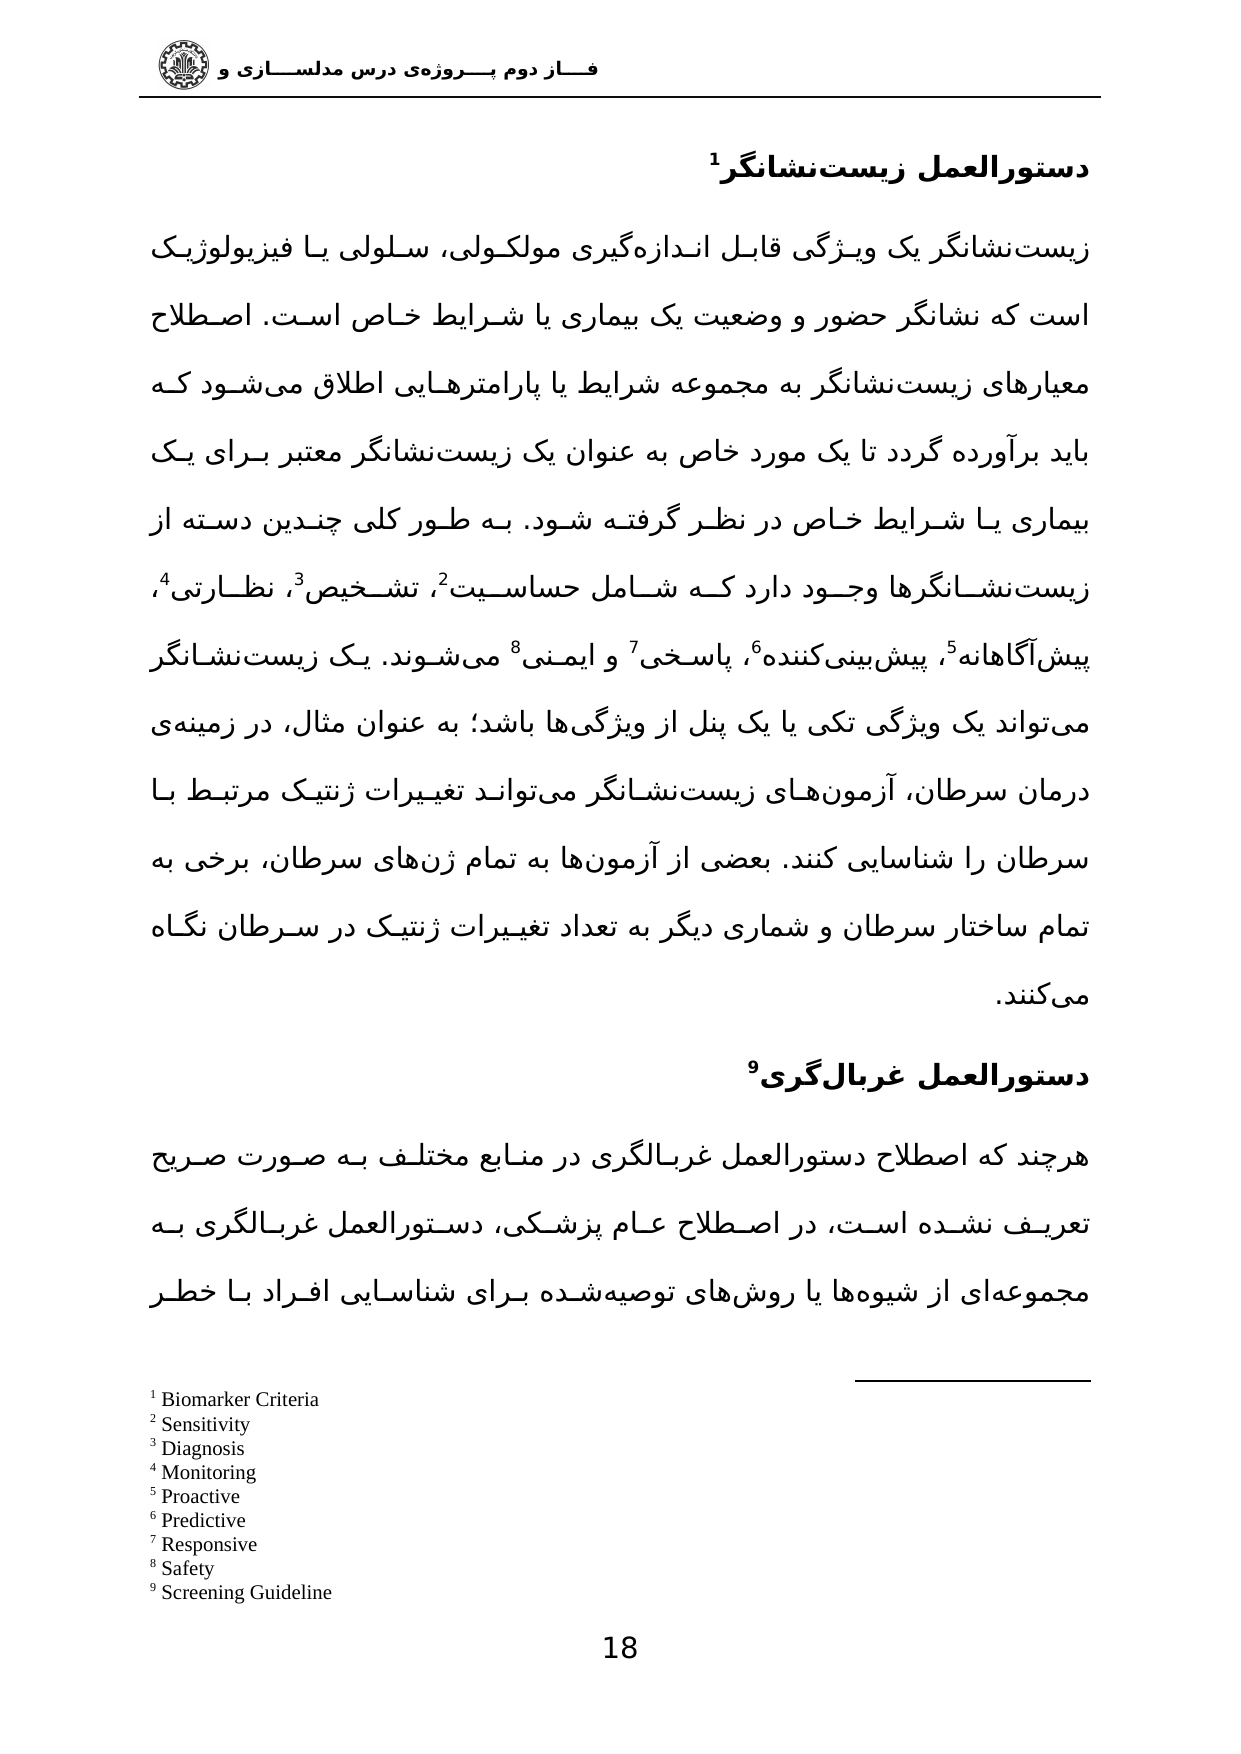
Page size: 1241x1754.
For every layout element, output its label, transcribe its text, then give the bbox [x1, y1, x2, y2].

subtitle دستورالعمل غربال‌گری [150, 1058, 1090, 1092]
text زیست‌نشانگر یک ویژگی قابل اندازه‌گیری مولکولی، سلولی یا فیزیولوژیک است که نشانگر حضور و وضعیت یک بیماری یا شرایط خاص است. اصطلاح معیارهای زیست‌نشانگر به مجموعه شرایط یا پارامترهایی اطلاق می‌شود که باید برآورده گردد تا یک مورد خاص به عنوان یک زیست‌نشانگر معتبر برای یک بیماری یا شرایط خاص در نظر گرفته شود. به طور کلی چندین دسته از زیست‌نشانگرها وجود دارد که شامل حساسیت، تشخیص، نظارتی، پیش‌آگاهانه، پیش‌بینی‌کننده، پاسخی و ایمنی می‌شوند. یک زیست‌نشانگر می‌تواند یک ویژگی تکی یا یک پنل از ویژگی‌ها باشد؛ به عنوان مثال، در زمینه‌ی درمان سرطان، آزمون‌های زیست‌نشانگر می‌تواند تغییرات ژنتیک مرتبط با سرطان را شناسایی کنند. بعضی از آزمون‌ها به تمام ژن‌های سرطان، برخی به تمام ساختار سرطان و شماری دیگر به تعداد تغییرات ژنتیک در سرطان نگاه می‌کنند. [150, 230, 1090, 1011]
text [150, 1138, 1090, 1308]
subtitle دستورالعمل زیست‌نشانگر [150, 150, 1090, 184]
